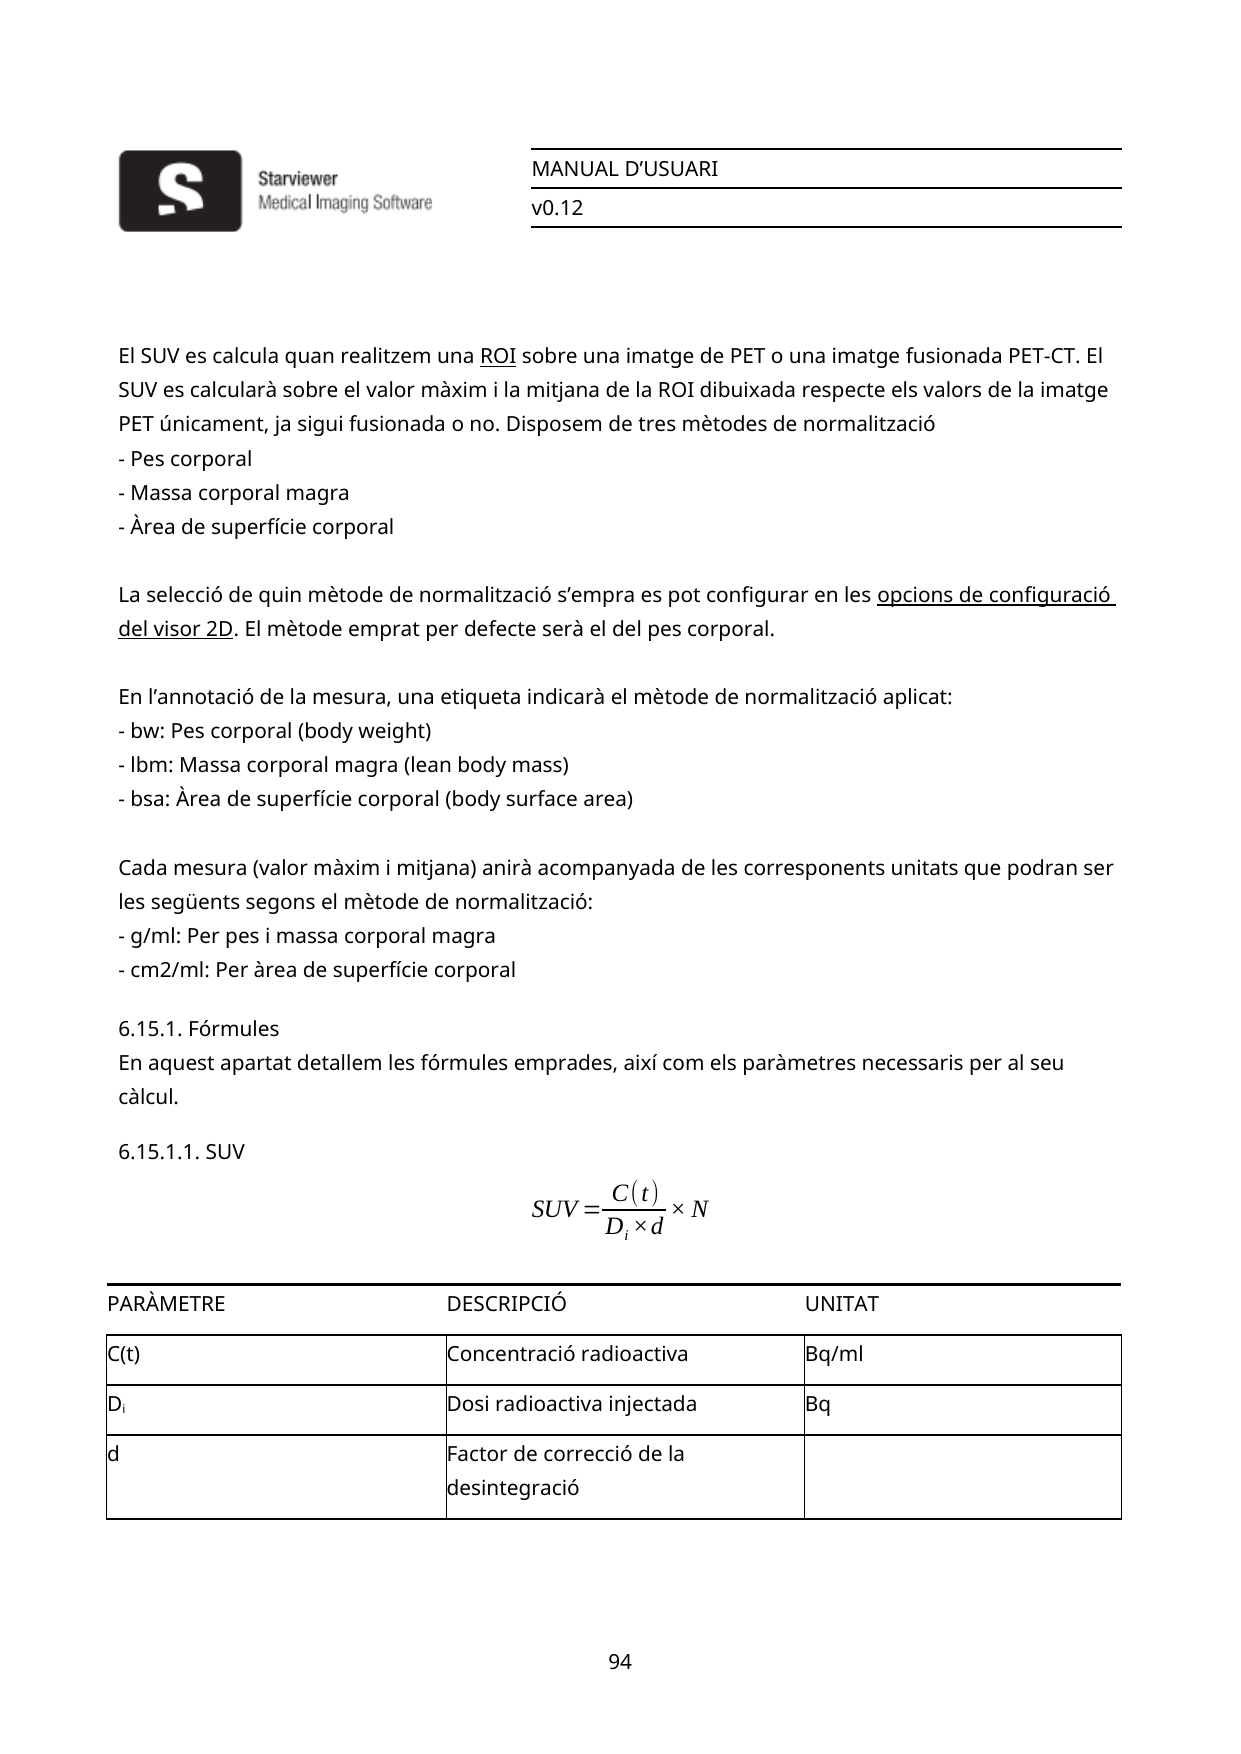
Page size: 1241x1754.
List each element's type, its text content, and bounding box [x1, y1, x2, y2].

table_cell Di [107, 1386, 446, 1434]
table_cell d [107, 1436, 446, 1518]
text - Pes corporal [118, 444, 1122, 472]
text - Massa corporal magra [118, 478, 1122, 506]
text - bsa: Àrea de superfície corporal (body surface area) [118, 784, 1122, 813]
table_cell Bq [805, 1386, 1121, 1434]
text - lbm: Massa corporal magra (lean body mass) [118, 750, 1122, 779]
table_header Paràmetre [107, 1286, 446, 1334]
text En aquest apartat detallem les fórmules emprades, així com els paràmetres necessaris per al seu càlcul. [118, 1048, 1122, 1111]
text - cm2/ml: Per àrea de superfície corporal [118, 955, 1122, 983]
subtitle SUV [118, 1137, 1122, 1166]
table_cell Concentració radioactiva [447, 1336, 804, 1384]
text - g/ml: Per pes i massa corporal magra [118, 921, 1122, 949]
table_header descripció [446, 1286, 804, 1334]
subtitle Fórmules [118, 1014, 1122, 1042]
text El SUV es calcula quan realitzem una ROI sobre una imatge de PET o una imatge fusionada PET-CT. El SUV es calcularà sobre el valor màxim i la mitjana de la ROI dibuixada respecte els valors de la imatge PET únicament, ja sigui fusionada o no. Disposem de tres mètodes de normalització [118, 341, 1122, 438]
text Cada mesura (valor màxim i mitjana) anirà acompanyada de les corresponents unitats que podran ser les següents segons el mètode de normalització: [118, 853, 1122, 915]
table_cell C(t) [107, 1336, 446, 1384]
text - Àrea de superfície corporal [118, 512, 1122, 540]
text - bw: Pes corporal (body weight) [118, 716, 1122, 744]
table_cell Factor de correcció de la desintegració [447, 1436, 804, 1518]
table_cell [805, 1436, 1121, 1518]
table_cell Dosi radioactiva injectada [447, 1386, 804, 1434]
table_cell Bq/ml [805, 1336, 1121, 1384]
table_header Unitat [805, 1286, 1121, 1334]
text La selecció de quin mètode de normalització s’empra es pot configurar en les opcions de configuració del visor 2D. El mètode emprat per defecte serà el del pes corporal. [118, 580, 1122, 642]
text En l’annotació de la mesura, una etiqueta indicarà el mètode de normalització aplicat: [118, 682, 1122, 711]
